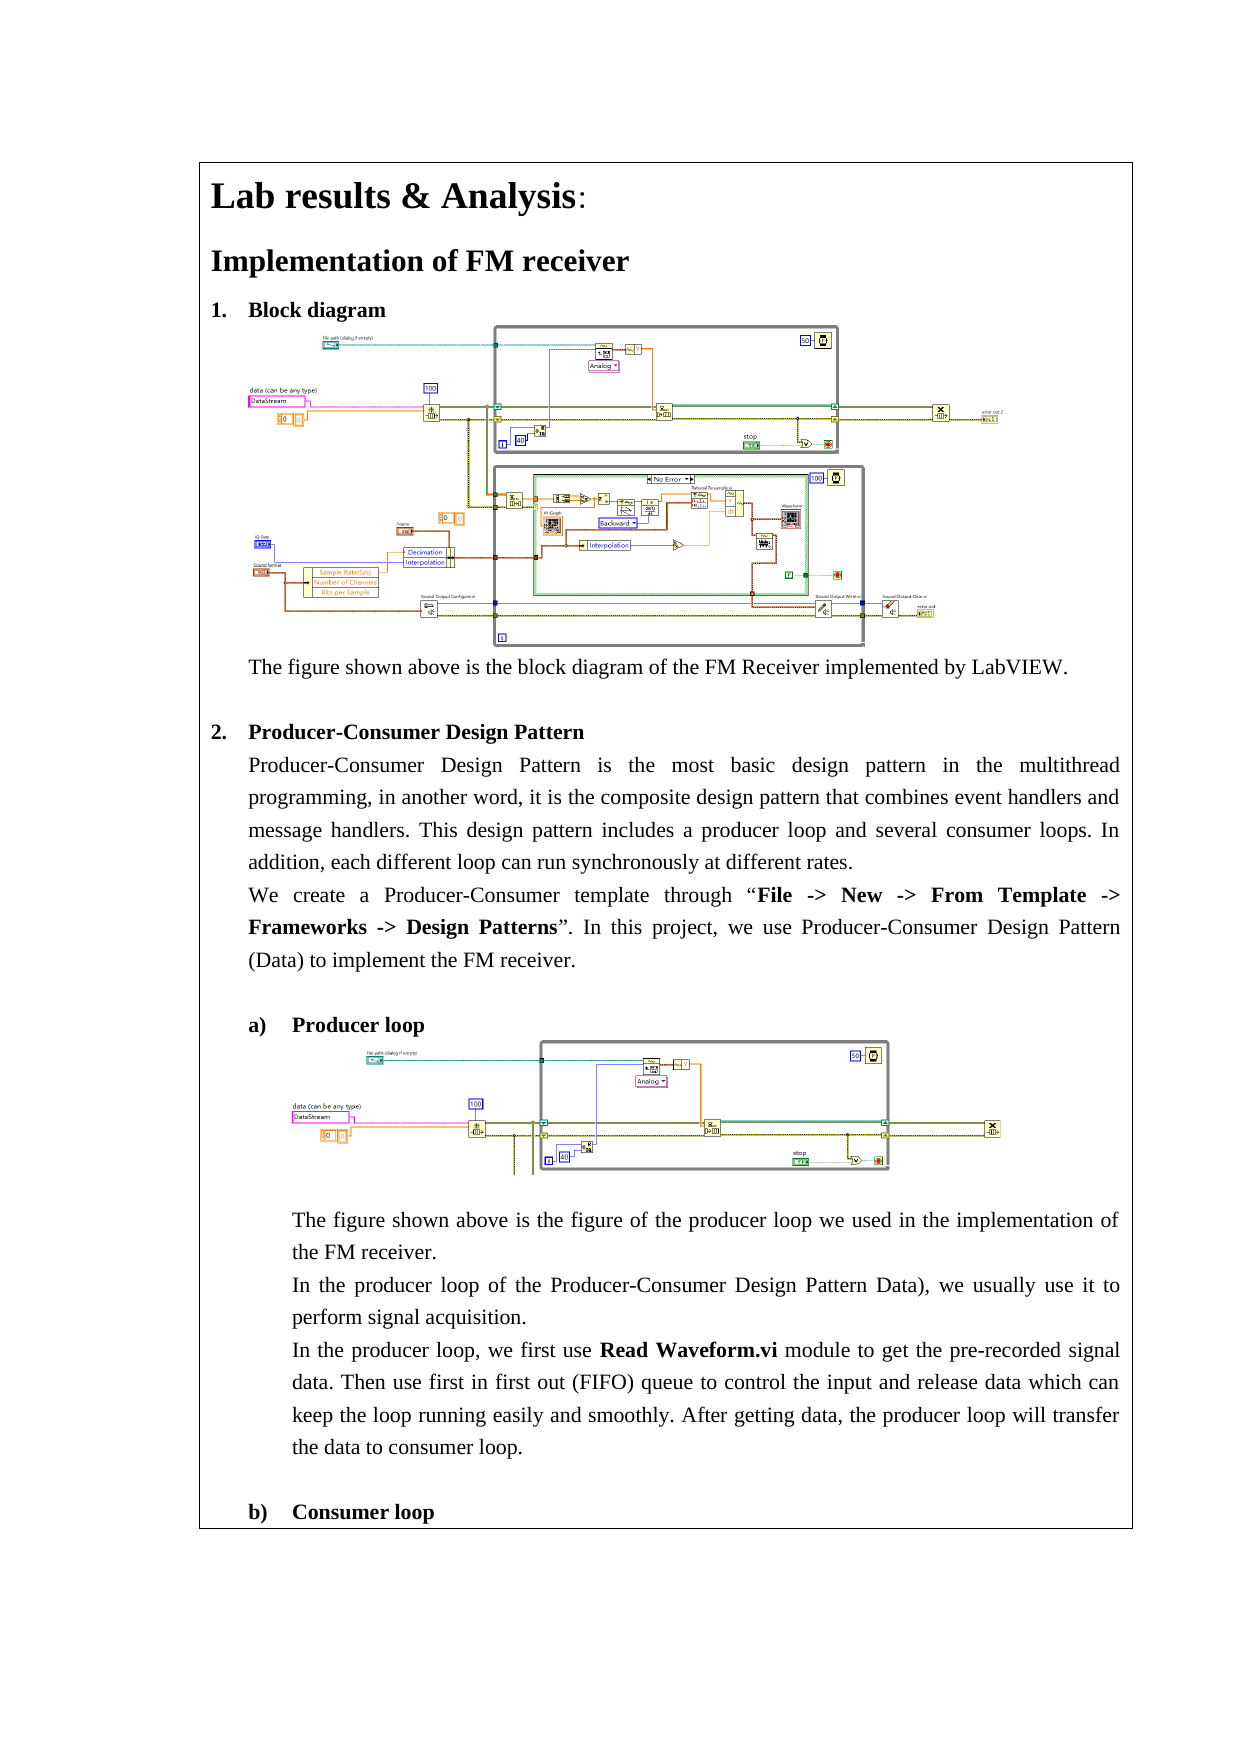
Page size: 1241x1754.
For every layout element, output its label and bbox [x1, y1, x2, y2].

picture [291, 1040, 1001, 1175]
picture [248, 325, 1004, 647]
table_cell [200, 163, 1132, 1528]
